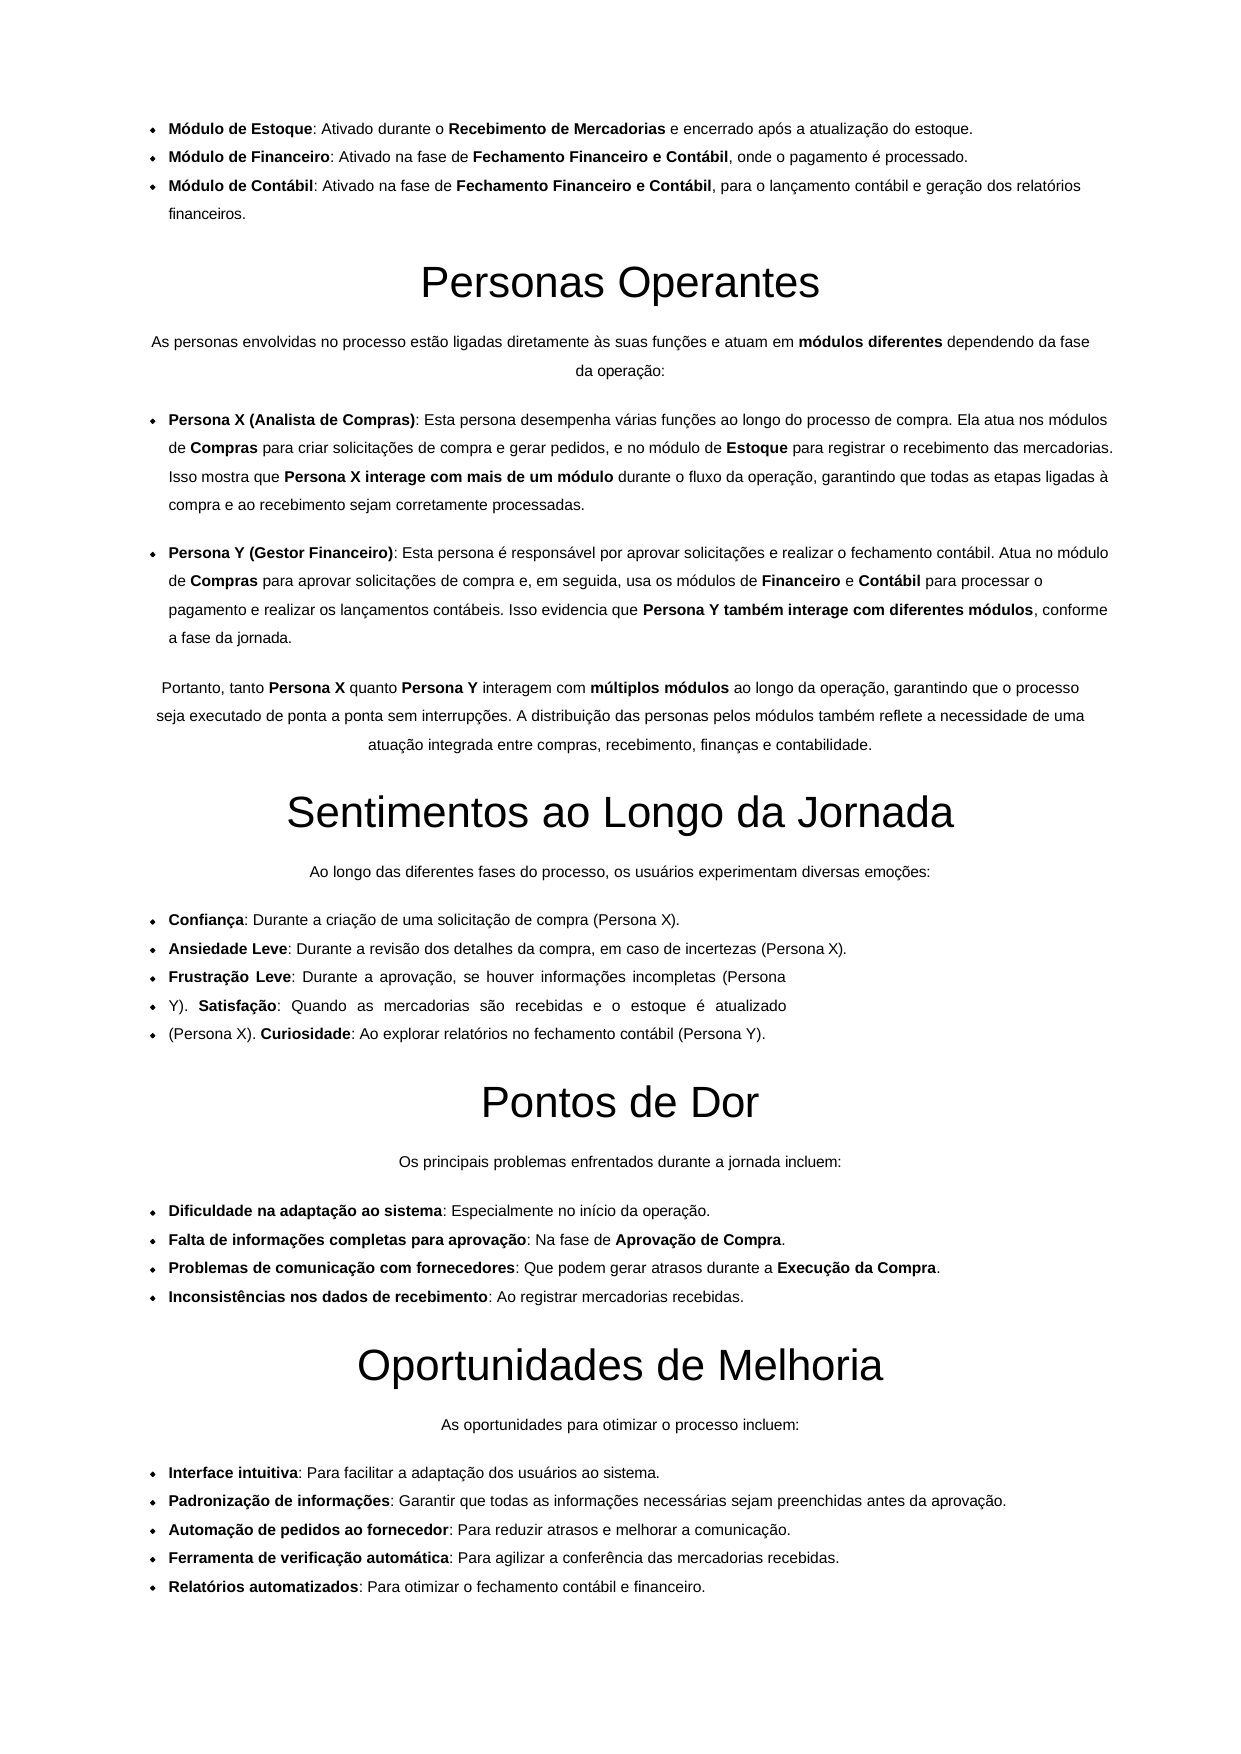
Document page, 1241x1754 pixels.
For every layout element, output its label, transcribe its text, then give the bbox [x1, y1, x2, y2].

subtitle Oportunidades de Melhoria [104, 1339, 1136, 1389]
text Módulo de Contábil: Ativado na fase de Fechamento Financeiro e Contábil, para o lançamento contábil e geração dos relatórios financeiros. [168, 176, 1136, 223]
text As personas envolvidas no processo estão ligadas diretamente às suas funções e atuam em módulos diferentes dependendo da fase da operação: [144, 333, 1096, 379]
text Interface intuitiva: Para facilitar a adaptação dos usuários ao sistema. [168, 1463, 1136, 1482]
text Módulo de Financeiro: Ativado na fase de Fechamento Financeiro e Contábil, onde o pagamento é processado. [168, 148, 1136, 166]
text Frustração Leve: Durante a aprovação, se houver informações incompletas (Persona Y). Satisfação: Quando as mercadorias são recebidas e o estoque é atualizado (Persona X). Curiosidade: Ao explorar relatórios no fechamento contábil (Persona Y). [168, 968, 786, 1043]
text Problemas de comunicação com fornecedores: Que podem gerar atrasos durante a Execução da Compra. Inconsistências nos dados de recebimento: Ao registrar mercadorias recebidas. [168, 1259, 1027, 1306]
text Dificuldade na adaptação ao sistema: Especialmente no início da operação. [168, 1202, 1136, 1220]
text Padronização de informações: Garantir que todas as informações necessárias sejam preenchidas antes da aprovação. [168, 1492, 1136, 1510]
text Confiança: Durante a criação de uma solicitação de compra (Persona X). [168, 911, 1136, 929]
text Portanto, tanto Persona X quanto Persona Y interagem com múltiplos módulos ao longo da operação, garantindo que o processo seja executado de ponta a ponta sem interrupções. A distribuição das personas pelos módulos também reflete a necessidade de uma atuação integrada entre compras, recebimento, finanças e contabilidade. [147, 678, 1094, 753]
text Módulo de Estoque: Ativado durante o Recebimento de Mercadorias e encerrado após a atualização do estoque. [168, 119, 1136, 137]
subtitle Personas Operantes [104, 256, 1136, 306]
subtitle Pontos de Dor [104, 1076, 1136, 1127]
text Persona X (Analista de Compras): Esta persona desempenha várias funções ao longo do processo de compra. Ela atua nos módulos de Compras para criar solicitações de compra e gerar pedidos, e no módulo de Estoque para registrar o recebimento das mercadorias. Isso mostra que Persona X interage com mais de um módulo durante o fluxo da operação, garantindo que todas as etapas ligadas à compra e ao recebimento sejam corretamente processadas. [168, 410, 1123, 514]
text Ansiedade Leve: Durante a revisão dos detalhes da compra, em caso de incertezas (Persona X). [168, 939, 1136, 958]
subtitle Falta de informações completas para aprovação: Na fase de Aprovação de Compra. [168, 1231, 1136, 1249]
text As oportunidades para otimizar o processo incluem: [104, 1416, 1136, 1434]
text Ao longo das diferentes fases do processo, os usuários experimentam diversas emoções: [104, 863, 1136, 881]
text Automação de pedidos ao fornecedor: Para reduzir atrasos e melhorar a comunicação. Ferramenta de verificação automática: Para agilizar a conferência das mercadorias recebidas. Relatórios automatizados: Para otimizar o fechamento contábil e financeiro. [168, 1520, 861, 1595]
text Persona Y (Gestor Financeiro): Esta persona é responsável por aprovar solicitações e realizar o fechamento contábil. Atua no módulo de Compras para aprovar solicitações de compra e, em seguida, usa os módulos de Financeiro e Contábil para processar o pagamento e realizar os lançamentos contábeis. Isso evidencia que Persona Y também interage com diferentes módulos, conforme a fase da jornada. [168, 544, 1118, 647]
text Os principais problemas enfrentados durante a jornada incluem: [104, 1153, 1136, 1171]
subtitle Sentimentos ao Longo da Jornada [104, 786, 1136, 837]
